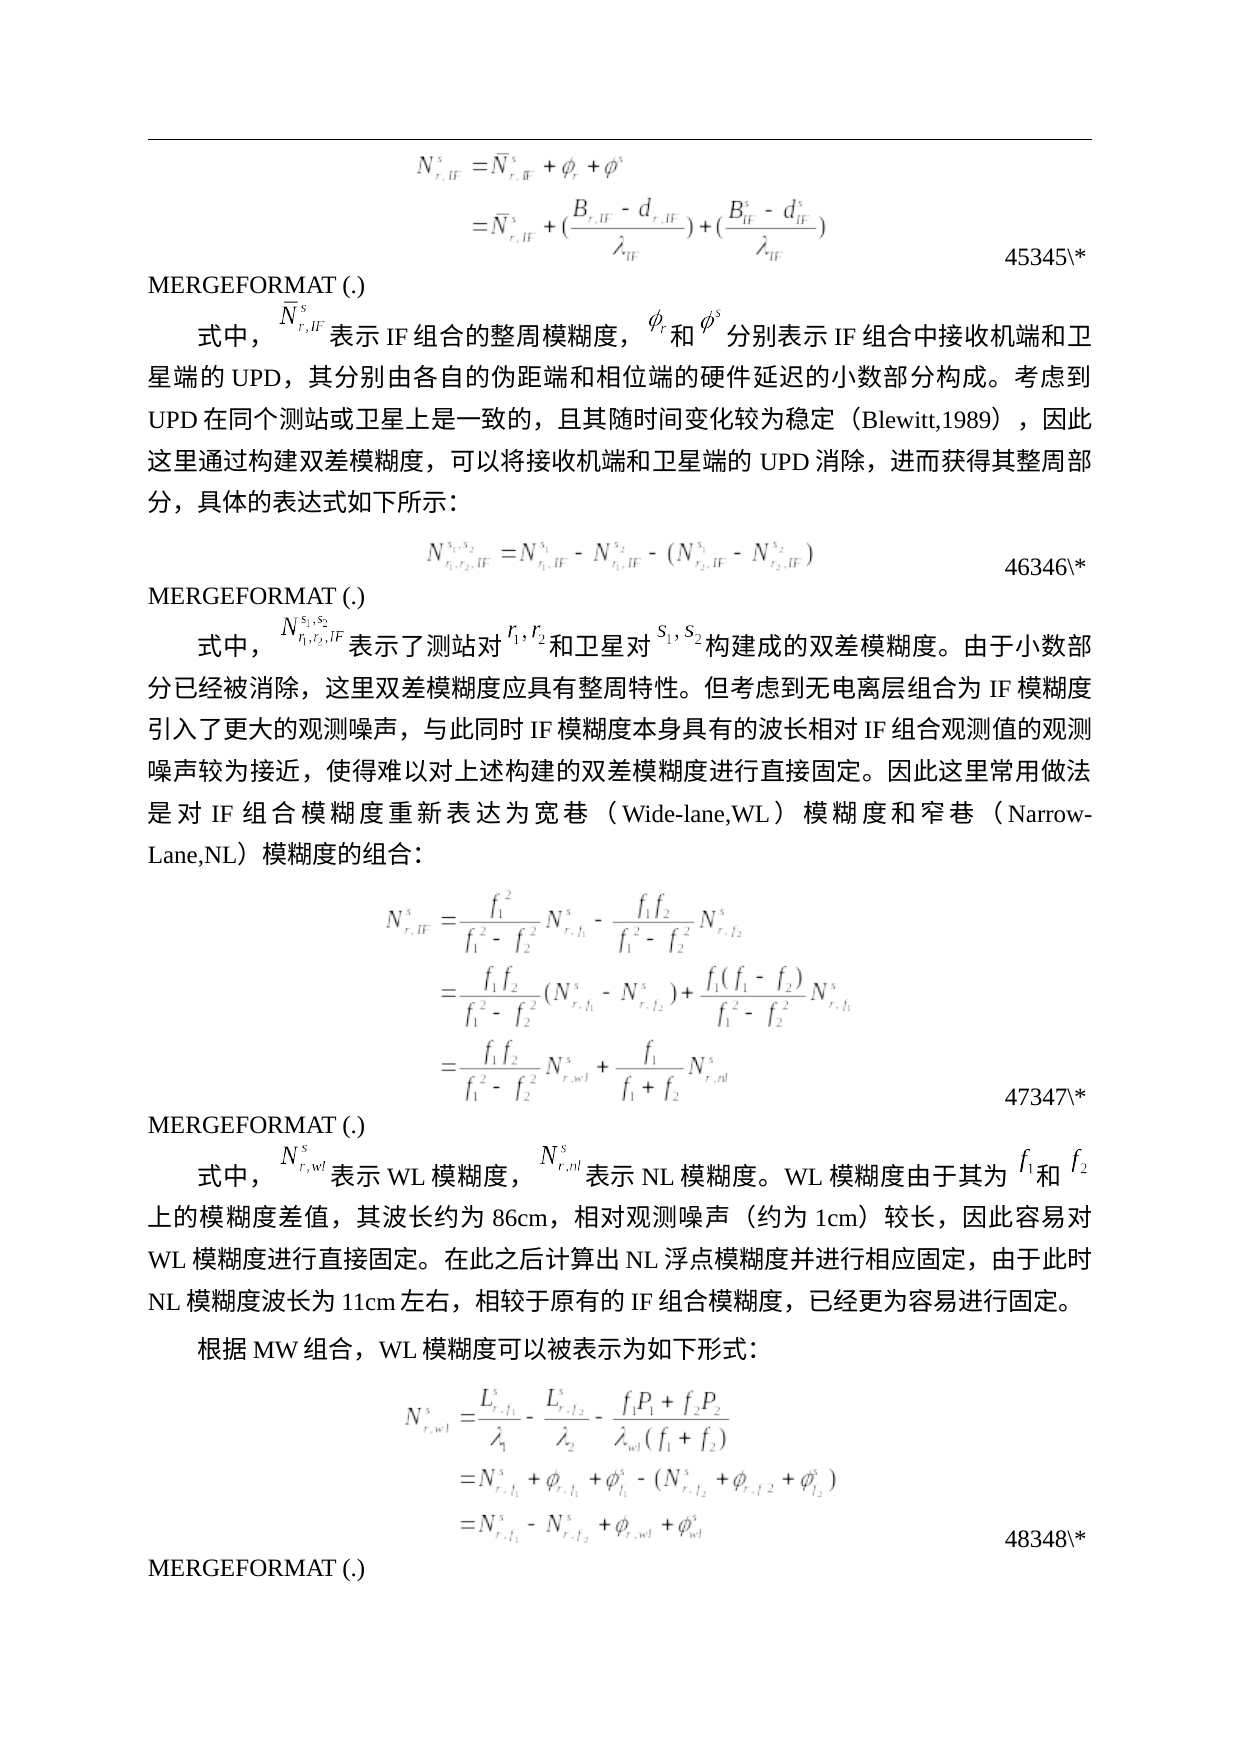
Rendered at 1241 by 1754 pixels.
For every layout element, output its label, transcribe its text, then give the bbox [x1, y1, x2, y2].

text 式中，表示了测站对和卫星对构建成的双差模糊度。由于小数部分已经被消除，这里双差模糊度应具有整周特性。但考虑到无电离层组合为IF模糊度引入了更大的观测噪声，与此同时IF模糊度本身具有的波长相对IF组合观测值的观测噪声较为接近，使得难以对上述构建的双差模糊度进行直接固定。因此这里常用做法是对IF组合模糊度重新表达为宽巷（Wide-lane,WL）模糊度和窄巷（Narrow-Lane,NL）模糊度的组合： [148, 622, 1092, 872]
text 式中，表示IF组合的整周模糊度，和分别表示IF组合中接收机端和卫星端的UPD，其分别由各自的伪距端和相位端的硬件延迟的小数部分构成。考虑到UPD在同个测站或卫星上是一致的，且其随时间变化较为稳定（Blewitt,1989），因此这里通过构建双差模糊度，可以将接收机端和卫星端的UPD消除，进而获得其整周部分，具体的表达式如下所示： [148, 312, 1092, 520]
text 根据MW组合，WL模糊度可以被表示为如下形式： [148, 1325, 1092, 1366]
text 式中，表示WL模糊度，表示NL模糊度。WL模糊度由于其为和上的模糊度差值，其波长约为86cm，相对观测噪声（约为1cm）较长，因此容易对WL模糊度进行直接固定。在此之后计算出NL浮点模糊度并进行相应固定，由于此时NL模糊度波长为11cm左右，相较于原有的IF组合模糊度，已经更为容易进行固定。 [148, 1152, 1092, 1318]
